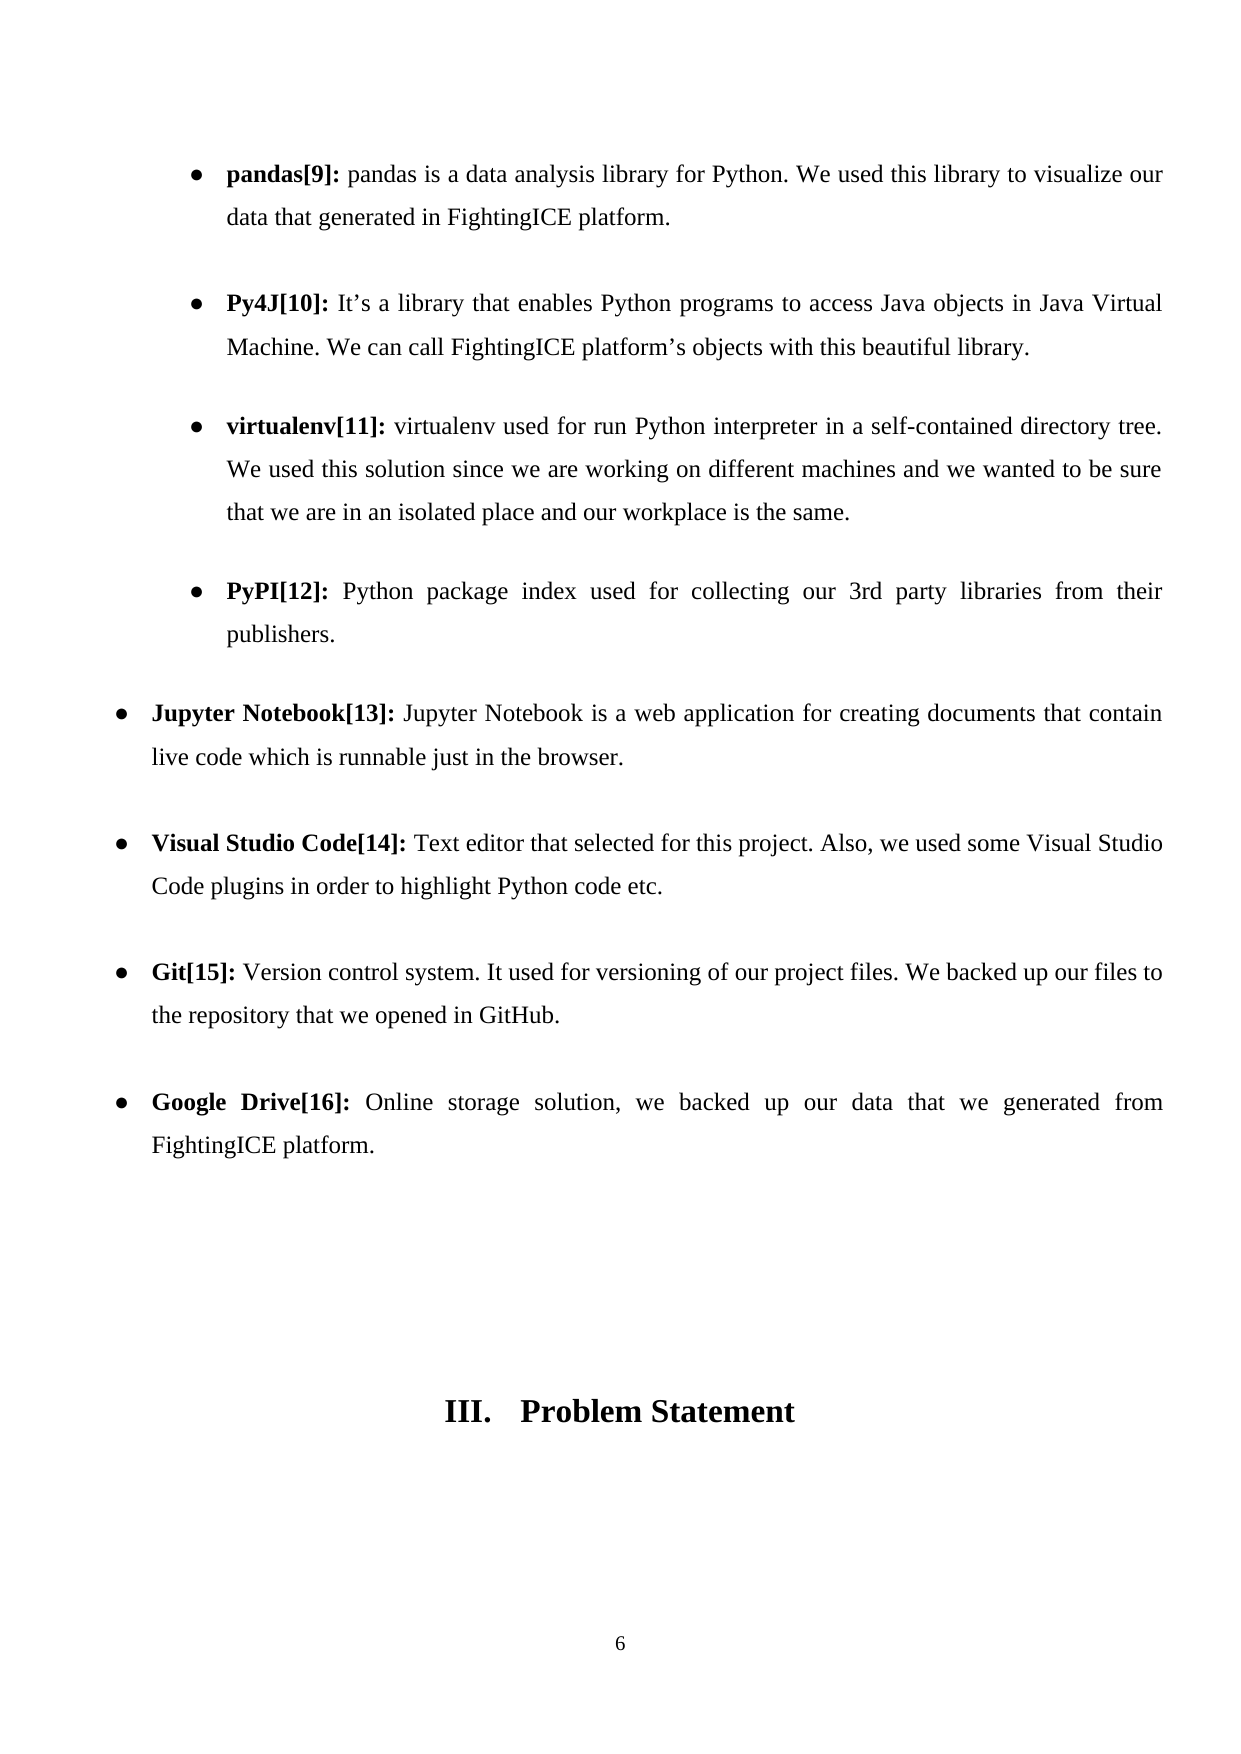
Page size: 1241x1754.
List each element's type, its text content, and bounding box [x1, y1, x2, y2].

list virtualenv[11]: virtualenv used for run Python interpreter in a self-contained directory tree. We used this solution since we are working on different machines and we wanted to be sure that we are in an isolated place and our workplace is the same. [189, 411, 1164, 526]
list Google Drive[16]: Online storage solution, we backed up our data that we generated from FightingICE platform. [114, 1087, 1164, 1158]
list pandas[9]: pandas is a data analysis library for Python. We used this library to visualize our data that generated in FightingICE platform. [189, 159, 1164, 231]
list Py4J[10]: It’s a library that enables Python programs to access Java objects in Java Virtual Machine. We can call FightingICE platform’s objects with this beautiful library. [189, 288, 1164, 360]
list Visual Studio Code[14]: Text editor that selected for this project. Also, we used some Visual Studio Code plugins in order to highlight Python code etc. [114, 828, 1164, 900]
list Jupyter Notebook[13]: Jupyter Notebook is a web application for creating documents that contain live code which is runnable just in the browser. [114, 698, 1164, 770]
list PyPI[12]: Python package index used for collecting our 3rd party libraries from their publishers. [189, 576, 1164, 648]
list Problem Statement [76, 1391, 1164, 1429]
list Git[15]: Version control system. It used for versioning of our project files. We backed up our files to the repository that we opened in GitHub. [114, 957, 1164, 1029]
